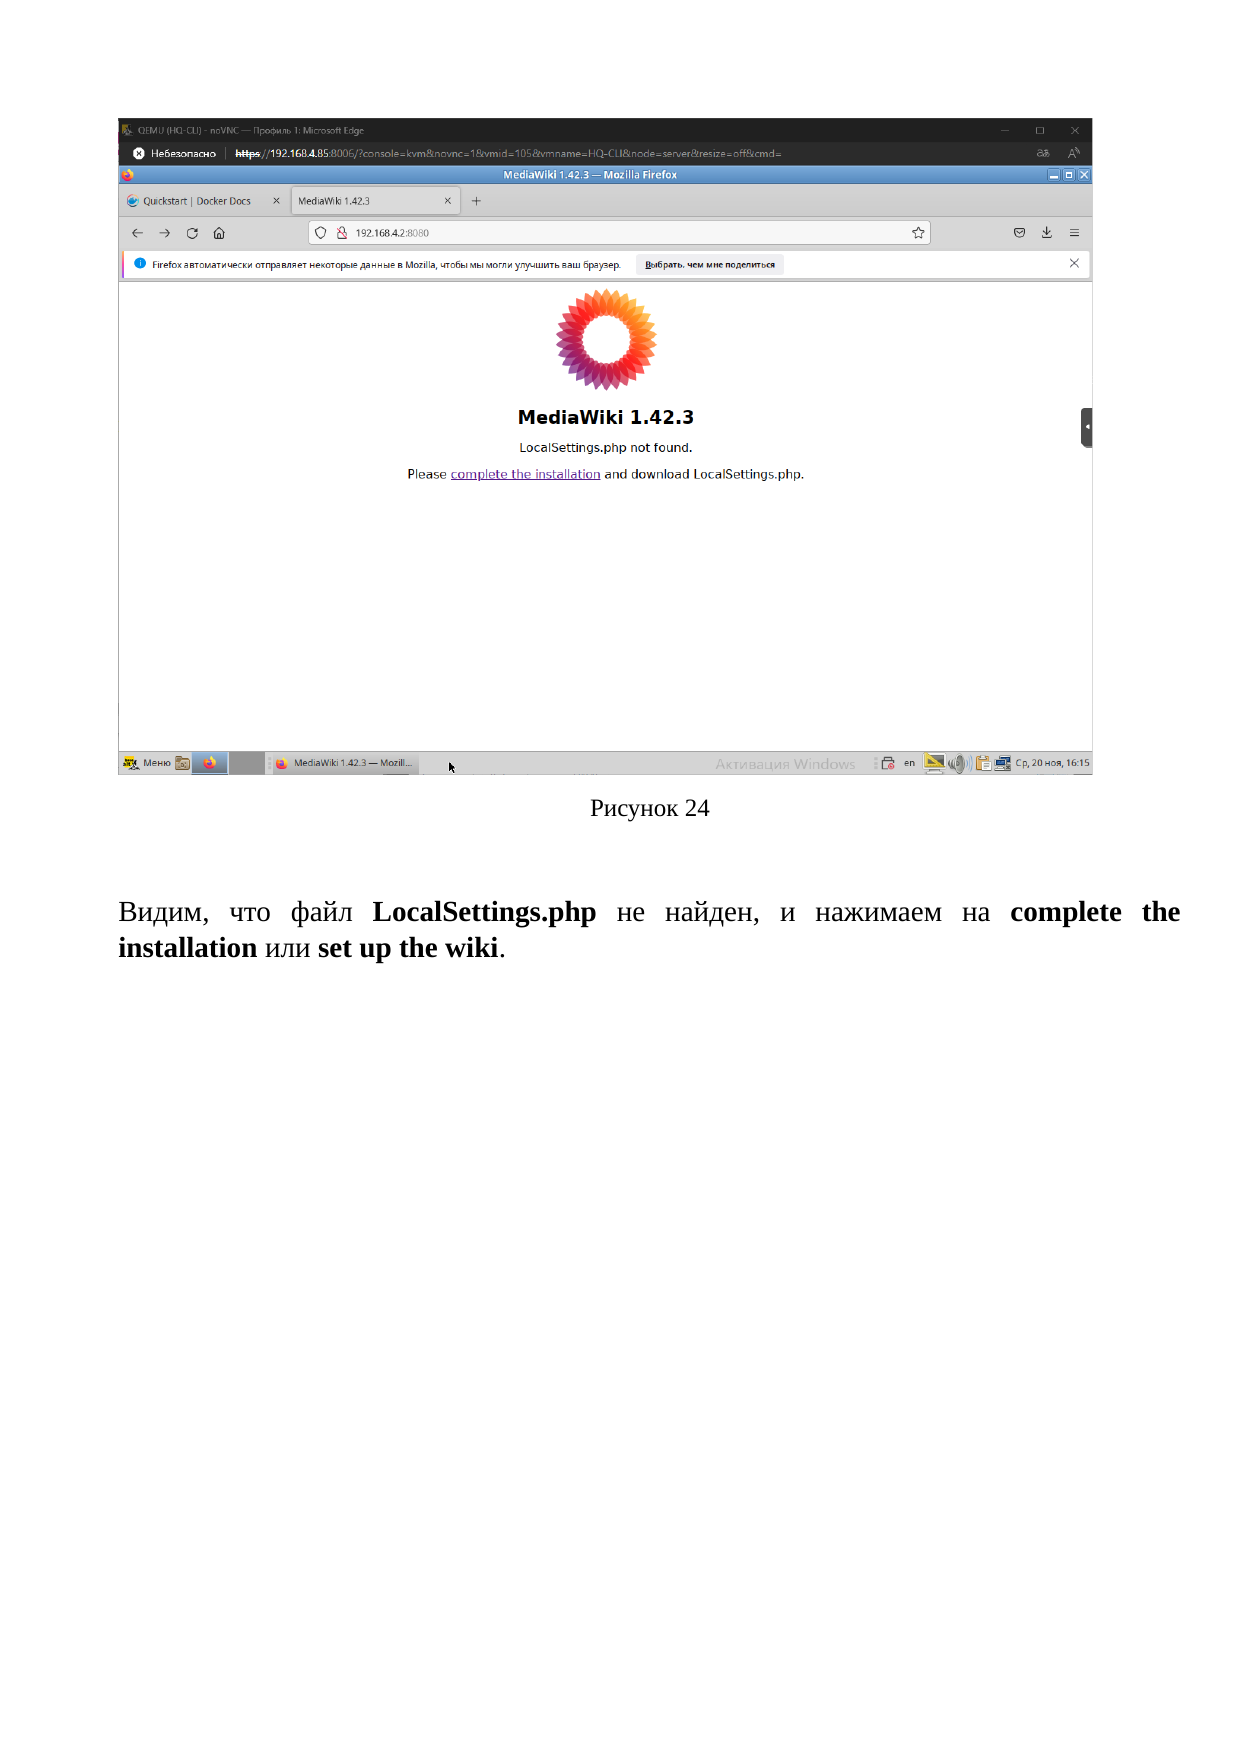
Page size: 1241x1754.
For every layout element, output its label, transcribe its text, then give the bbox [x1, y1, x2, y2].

picture [118, 118, 1093, 775]
text Рисунок 24 [118, 793, 1181, 822]
text Видим, что файл LocalSettings.php не найден, и нажимаем на complete the installation или set up the wiki. [118, 894, 1181, 964]
